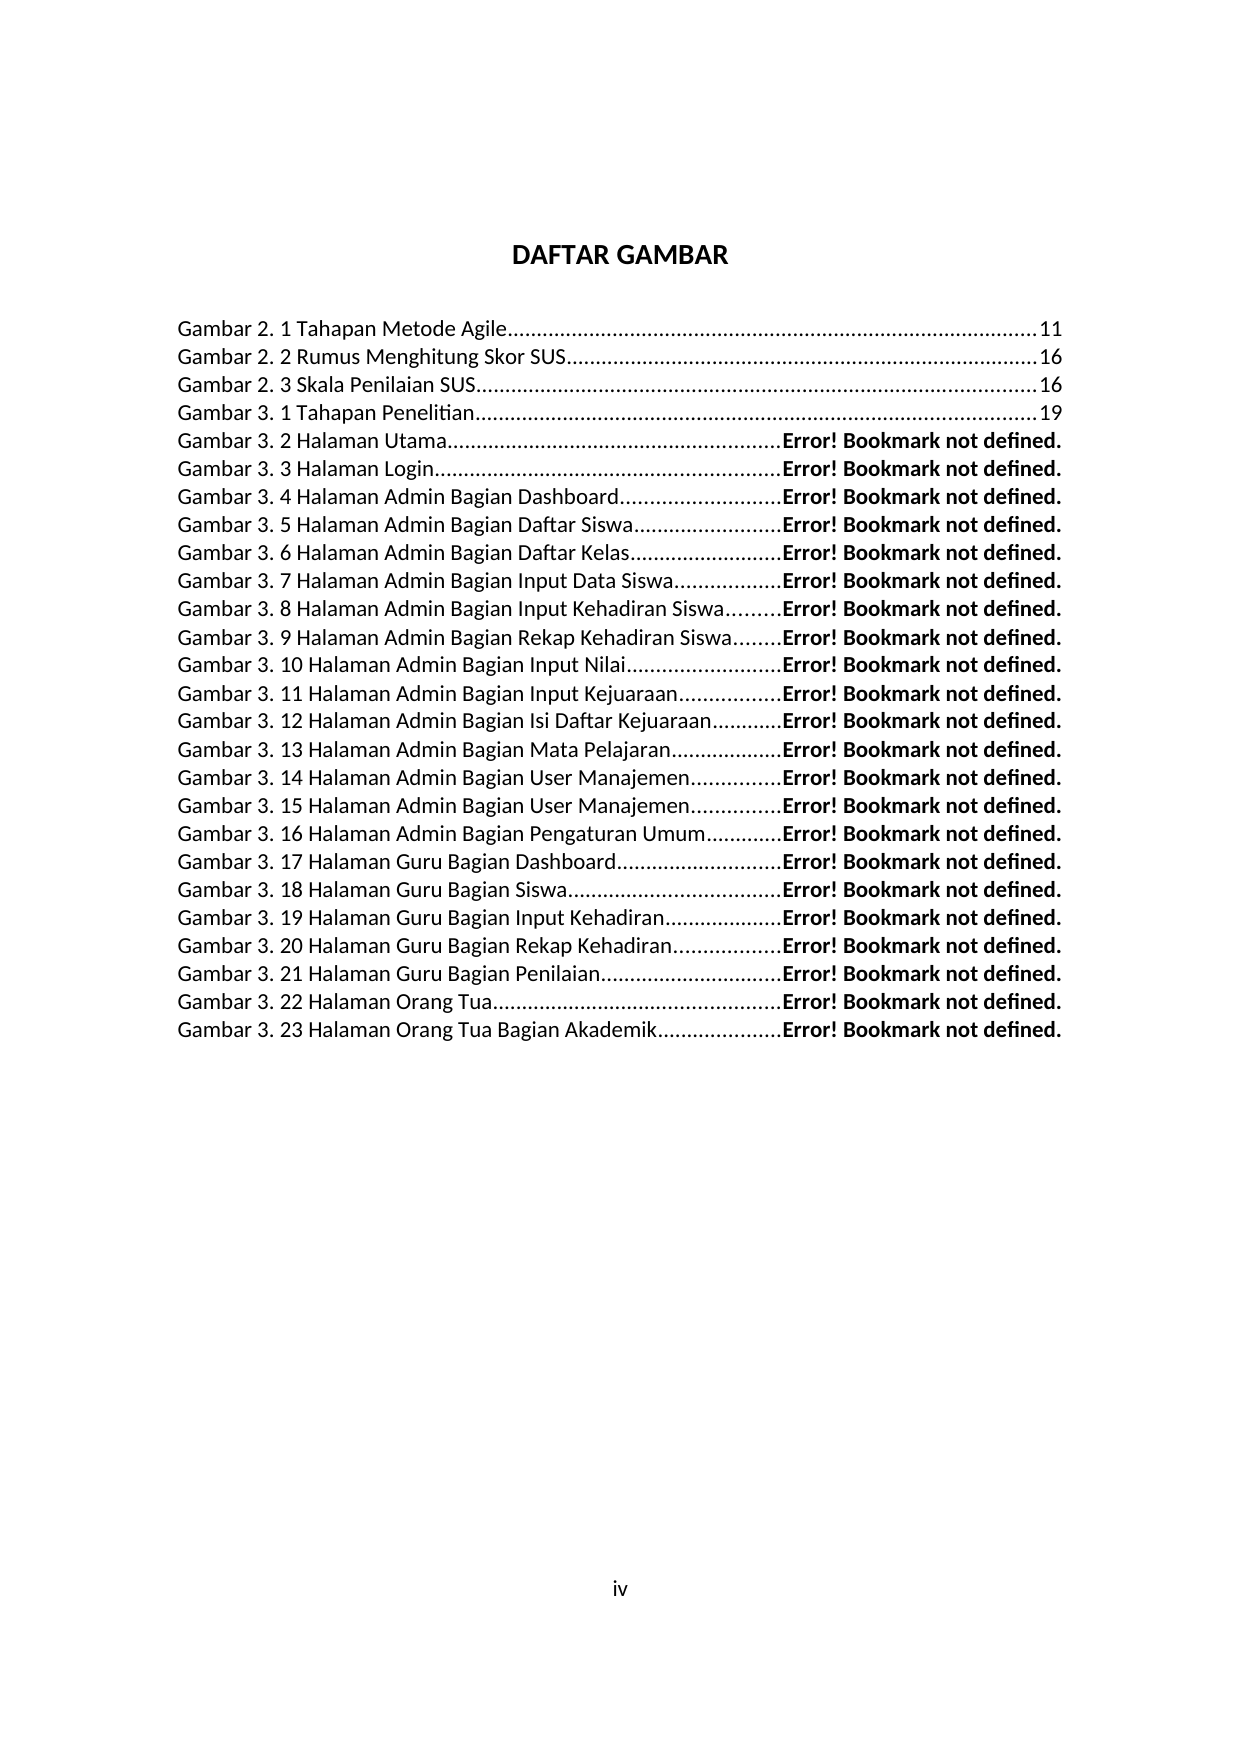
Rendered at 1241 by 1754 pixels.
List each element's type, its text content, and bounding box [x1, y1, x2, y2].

text Gambar 3. 5 Halaman Admin Bagian Daftar Siswa Error! Bookmark not defined. [177, 511, 1063, 538]
text Gambar 3. 9 Halaman Admin Bagian Rekap Kehadiran Siswa Error! Bookmark not defined. [177, 623, 1063, 651]
text Gambar 3. 2 Halaman Utama Error! Bookmark not defined. [177, 426, 1063, 454]
text Gambar 3. 3 Halaman Login Error! Bookmark not defined. [177, 454, 1063, 482]
text Gambar 3. 7 Halaman Admin Bagian Input Data Siswa Error! Bookmark not defined. [177, 567, 1063, 594]
subtitle DAFTAR GAMBAR [177, 236, 1063, 272]
text Gambar 3. 22 Halaman Orang Tua Error! Bookmark not defined. [177, 987, 1063, 1015]
text Gambar 3. 6 Halaman Admin Bagian Daftar Kelas Error! Bookmark not defined. [177, 538, 1063, 567]
text Gambar 3. 20 Halaman Guru Bagian Rekap Kehadiran Error! Bookmark not defined. [177, 931, 1063, 959]
text Gambar 3. 23 Halaman Orang Tua Bagian Akademik Error! Bookmark not defined. [177, 1015, 1063, 1043]
text Gambar 3. 10 Halaman Admin Bagian Input Nilai Error! Bookmark not defined. [177, 651, 1063, 679]
text Gambar 3. 4 Halaman Admin Bagian Dashboard Error! Bookmark not defined. [177, 482, 1063, 511]
text Gambar 3. 18 Halaman Guru Bagian Siswa Error! Bookmark not defined. [177, 875, 1063, 903]
text Gambar 3. 11 Halaman Admin Bagian Input Kejuaraan Error! Bookmark not defined. [177, 679, 1063, 707]
text Gambar 3. 14 Halaman Admin Bagian User Manajemen Error! Bookmark not defined. [177, 763, 1063, 791]
text Gambar 3. 12 Halaman Admin Bagian Isi Daftar Kejuaraan Error! Bookmark not defined. [177, 707, 1063, 735]
text Gambar 3. 8 Halaman Admin Bagian Input Kehadiran Siswa Error! Bookmark not defined. [177, 594, 1063, 623]
text Gambar 3. 16 Halaman Admin Bagian Pengaturan Umum Error! Bookmark not defined. [177, 819, 1063, 847]
text Gambar 3. 15 Halaman Admin Bagian User Manajemen Error! Bookmark not defined. [177, 791, 1063, 819]
text Gambar 2. 2 Rumus Menghitung Skor SUS 16 [177, 342, 1063, 370]
text Gambar 3. 19 Halaman Guru Bagian Input Kehadiran Error! Bookmark not defined. [177, 903, 1063, 931]
text Gambar 3. 13 Halaman Admin Bagian Mata Pelajaran Error! Bookmark not defined. [177, 735, 1063, 763]
text Gambar 2. 1 Tahapan Metode Agile 11 [177, 314, 1063, 342]
text Gambar 3. 17 Halaman Guru Bagian Dashboard Error! Bookmark not defined. [177, 847, 1063, 875]
text Gambar 3. 21 Halaman Guru Bagian Penilaian Error! Bookmark not defined. [177, 959, 1063, 987]
text Gambar 2. 3 Skala Penilaian SUS 16 [177, 370, 1063, 398]
text Gambar 3. 1 Tahapan Penelitian 19 [177, 398, 1063, 426]
